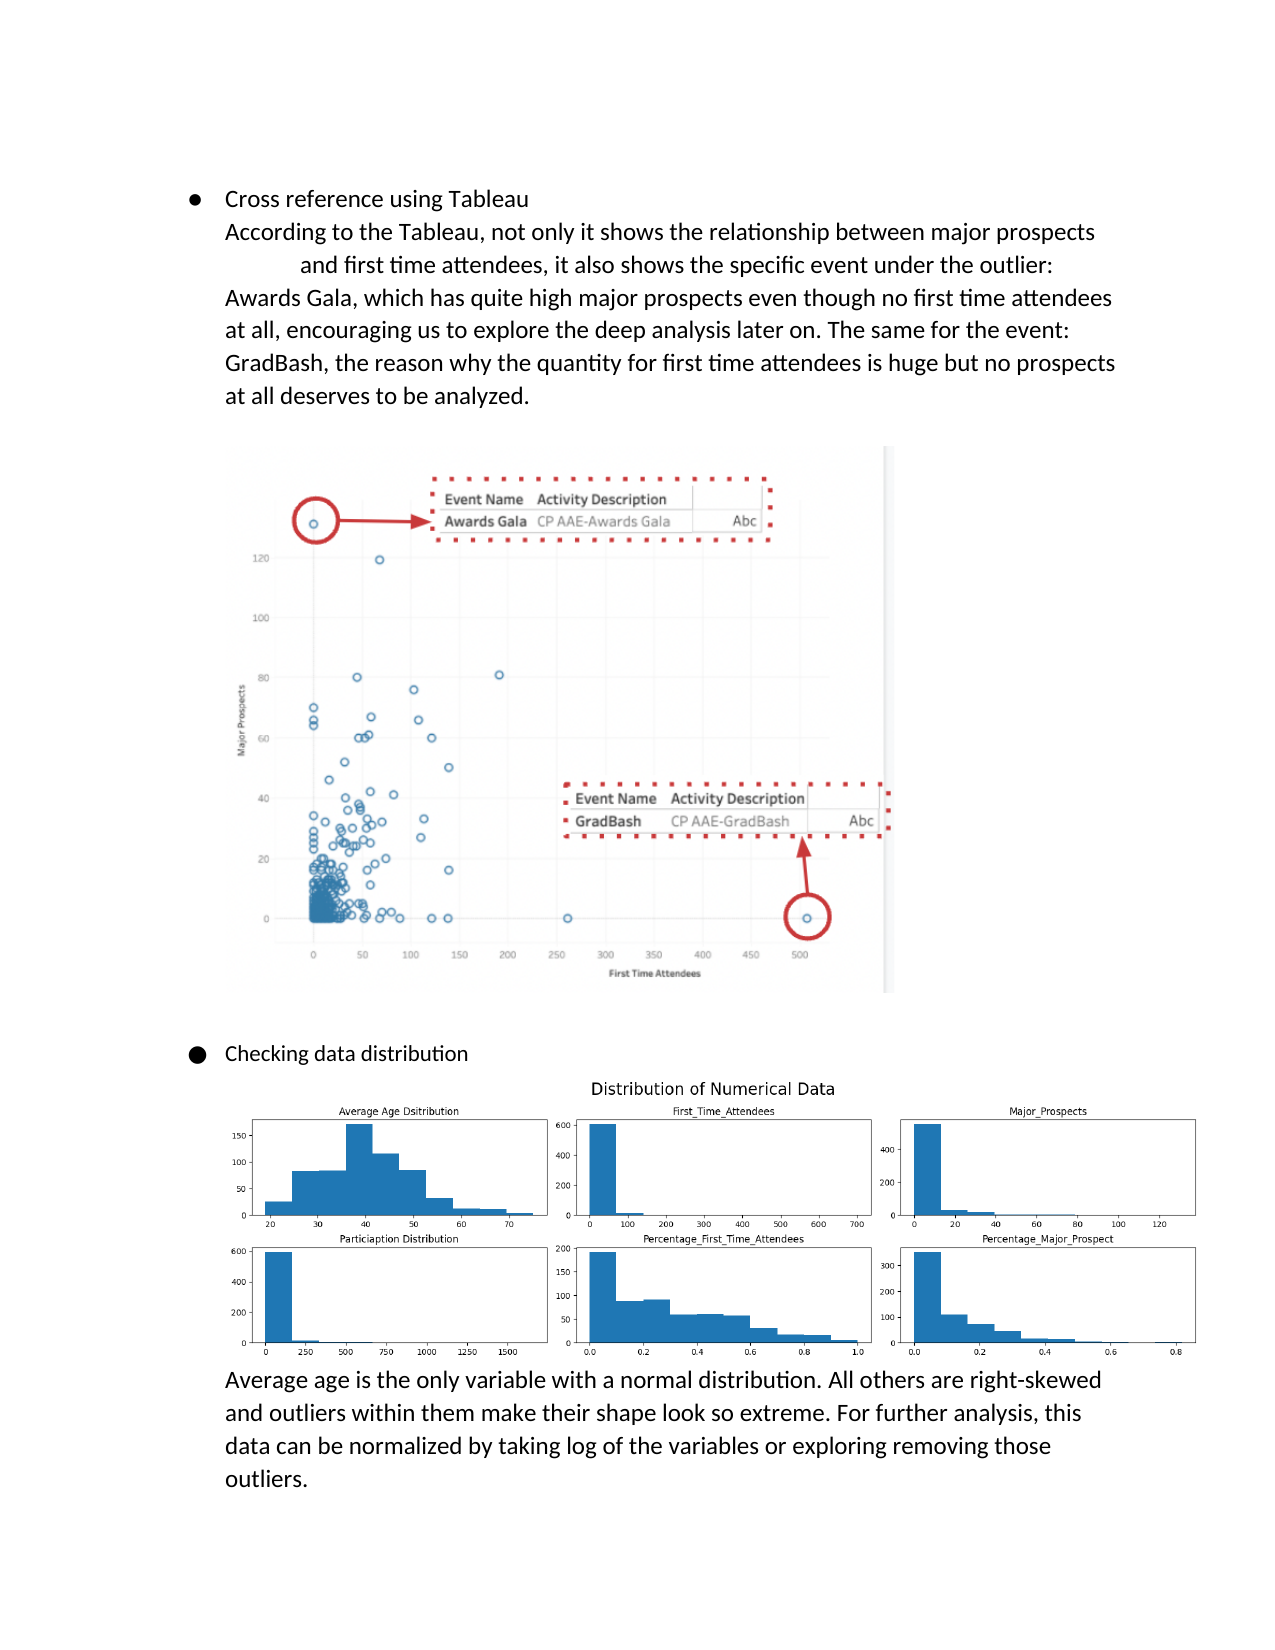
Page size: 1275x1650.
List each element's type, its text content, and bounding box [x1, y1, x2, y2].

text Average age is the only variable with a normal distribution. All others are right-skewed and outliers within them make their shape look so extreme. For further analysis, this data can be normalized by taking log of the variables or exploring removing those outliers. [225, 1364, 1125, 1493]
text According to the Tableau, not only it shows the relationship between major prospects and first time attendees, it also shows the specific event under the outlier: Awards Gala, which has quite high major prospects even though no first time attendees at all, encouraging us to explore the deep analysis later on. The same for the event: GradBash, the reason why the quantity for first time attendees is huge but no prospects at all deserves to be analyzed. [225, 216, 1125, 411]
subtitle Cross reference using Tableau [187, 183, 1125, 213]
picture [225, 446, 895, 993]
picture [225, 1076, 1200, 1362]
